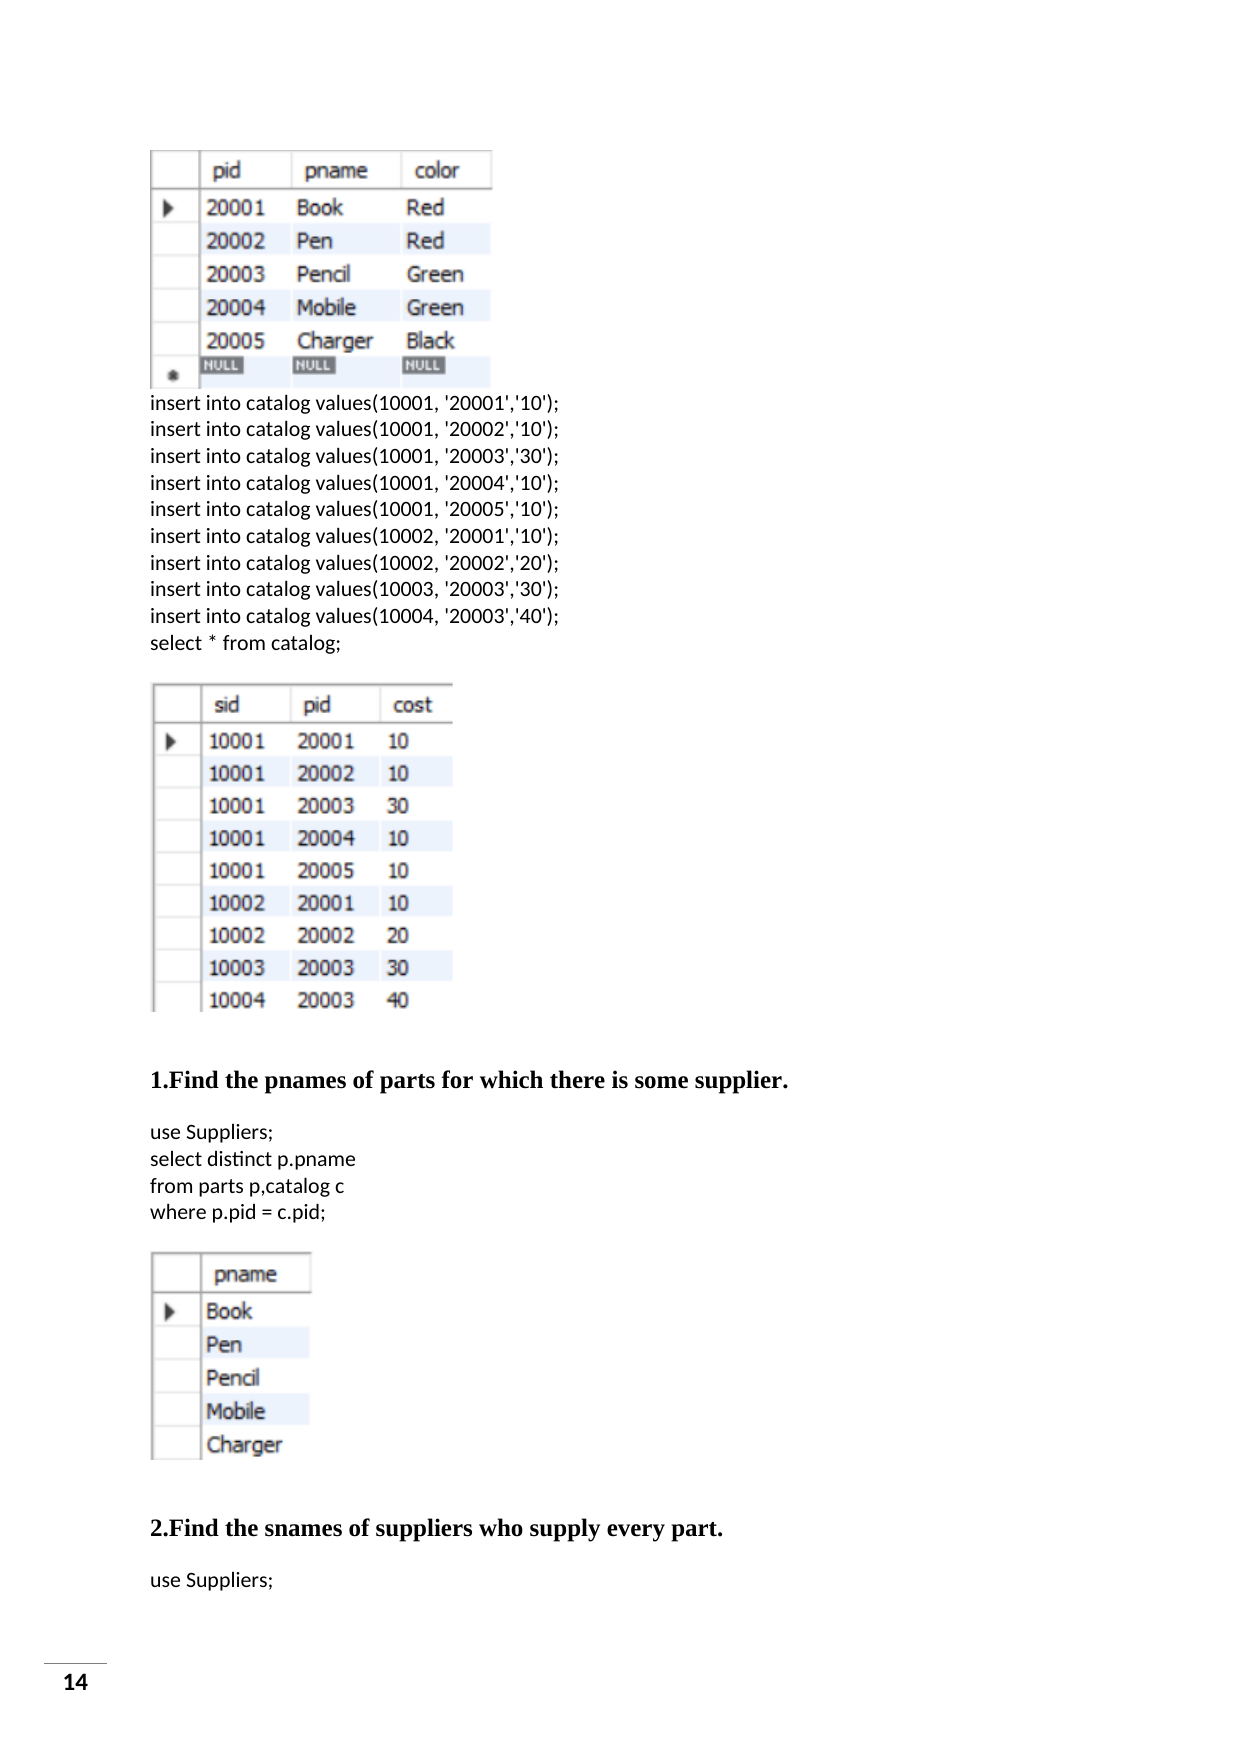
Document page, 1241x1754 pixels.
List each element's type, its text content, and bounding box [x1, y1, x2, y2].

text insert into catalog values(10002, '20002','20'); [150, 549, 1090, 575]
picture [150, 1251, 314, 1460]
text use Suppliers; [150, 1567, 1090, 1593]
text insert into catalog values(10002, '20001','10'); [150, 522, 1090, 549]
text insert into catalog values(10001, '20005','10'); [150, 495, 1090, 522]
text insert into catalog values(10001, '20001','10'); [150, 389, 1090, 415]
text 2.Find the snames of suppliers who supply every part. [150, 1513, 1090, 1541]
text from parts p,catalog c [150, 1172, 1090, 1198]
picture [150, 150, 493, 389]
text 1.Find the pnames of parts for which there is some supplier. [150, 1065, 1090, 1093]
text insert into catalog values(10001, '20002','10'); [150, 415, 1090, 442]
text select * from catalog; [150, 629, 1090, 655]
text insert into catalog values(10003, '20003','30'); [150, 575, 1090, 602]
text insert into catalog values(10001, '20004','10'); [150, 469, 1090, 495]
text insert into catalog values(10001, '20003','30'); [150, 442, 1090, 469]
text use Suppliers; [150, 1118, 1090, 1145]
text insert into catalog values(10004, '20003','40'); [150, 602, 1090, 629]
picture [150, 682, 453, 1012]
text select distinct p.pname [150, 1145, 1090, 1172]
text where p.pid = c.pid; [150, 1198, 1090, 1225]
